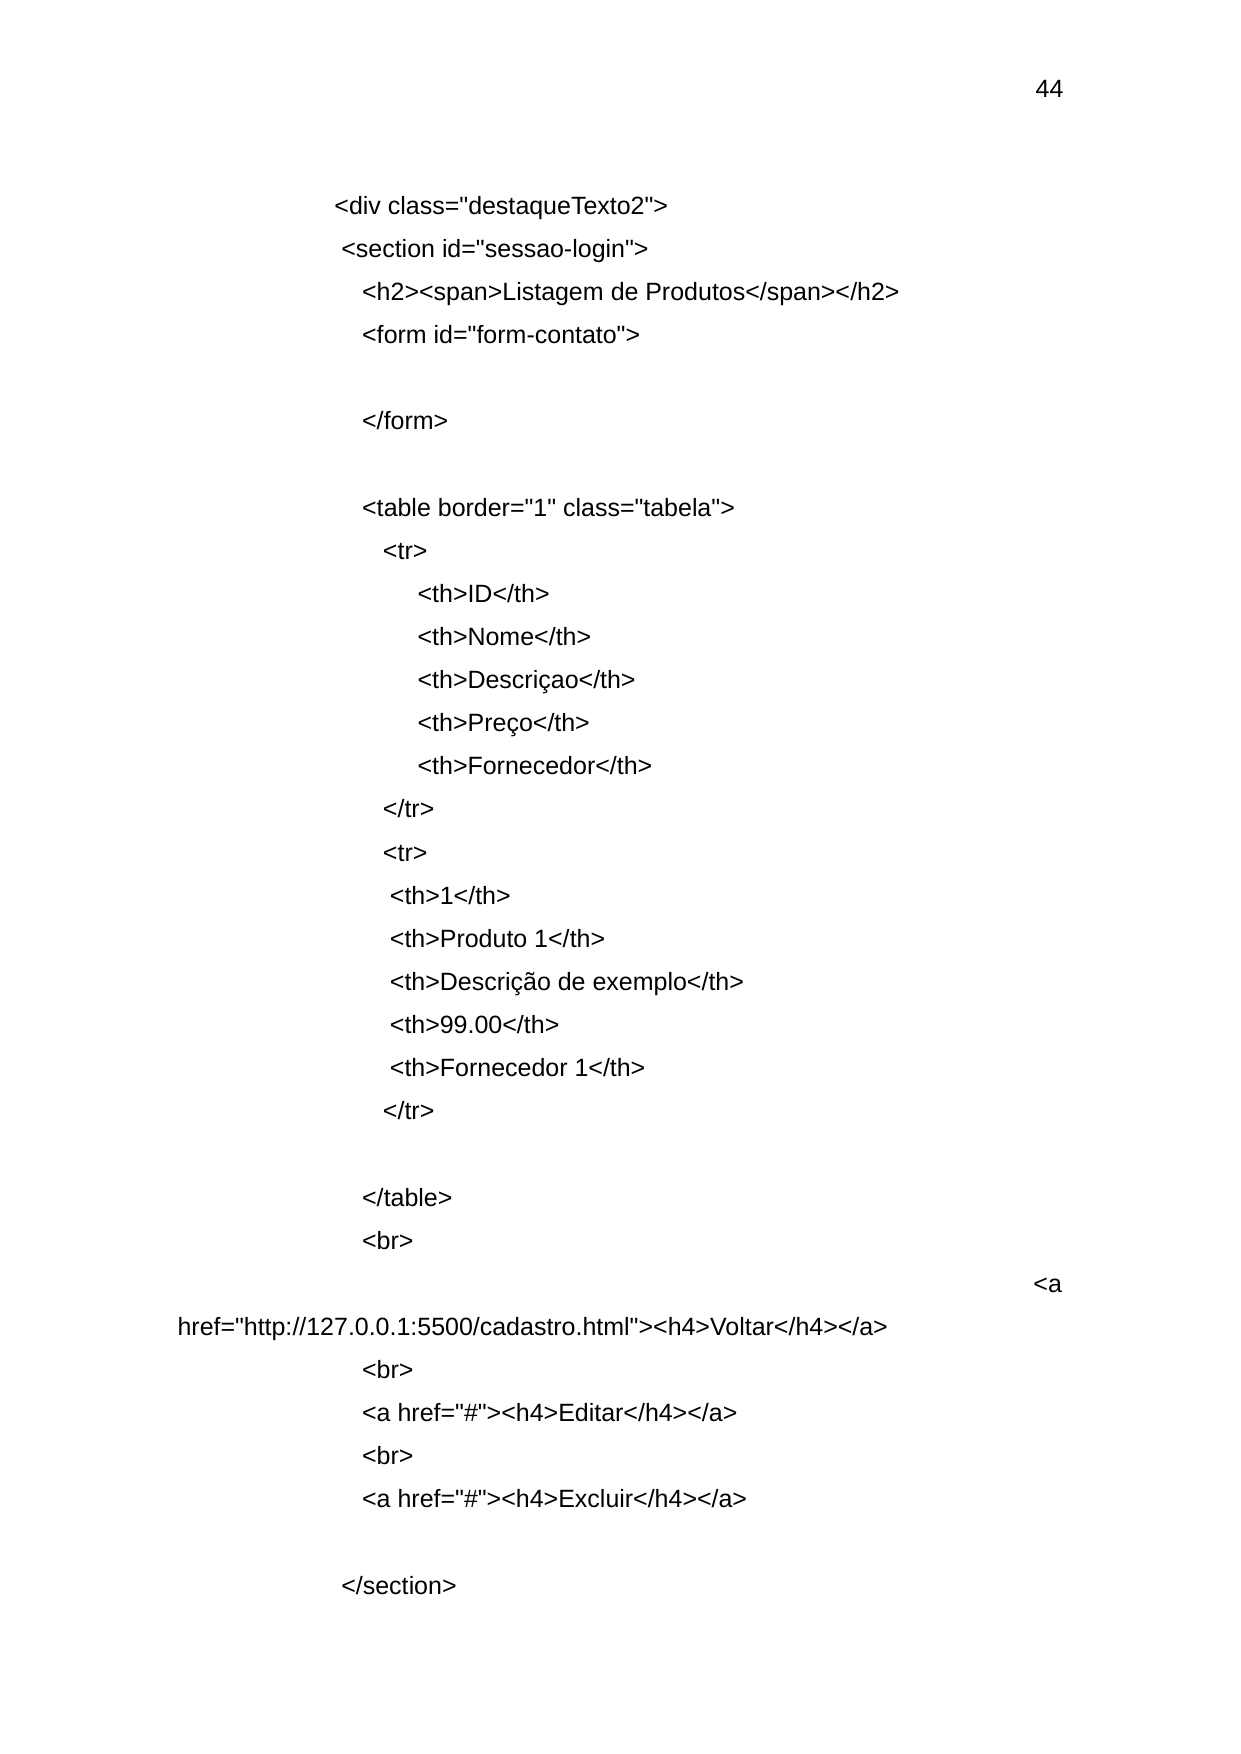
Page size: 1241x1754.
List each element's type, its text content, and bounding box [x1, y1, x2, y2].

text <th>ID</th> [177, 579, 1063, 608]
text <th>Descriçao</th> [177, 665, 1063, 694]
text </form> [177, 406, 1063, 435]
text <th>1</th> [177, 881, 1063, 909]
text <a href="#"><h4>Editar</h4></a> [177, 1398, 1063, 1427]
text <th>Fornecedor 1</th> [177, 1053, 1063, 1082]
text <tr> [177, 536, 1063, 564]
text <th>Fornecedor</th> [177, 751, 1063, 780]
text <th>99.00</th> [177, 1010, 1063, 1039]
text <div class="destaqueTexto2"> [177, 191, 1063, 219]
text <a href="http://127.0.0.1:5500/cadastro.html"><h4>Voltar</h4></a> [177, 1269, 1063, 1341]
text </table> [177, 1183, 1063, 1211]
text <tr> [177, 838, 1063, 866]
text <th>Produto 1</th> [177, 924, 1063, 953]
text <th>Preço</th> [177, 708, 1063, 737]
text <section id="sessao-login"> [177, 234, 1063, 263]
text </tr> [177, 794, 1063, 823]
text </section> [177, 1571, 1063, 1599]
text <th>Descrição de exemplo</th> [177, 967, 1063, 996]
text <br> [177, 1355, 1063, 1384]
text <table border="1" class="tabela"> [177, 493, 1063, 521]
text <br> [177, 1226, 1063, 1254]
text </tr> [177, 1096, 1063, 1125]
text <h2><span>Listagem de Produtos</span></h2> [177, 277, 1063, 306]
text <form id="form-contato"> [177, 320, 1063, 349]
text <a href="#"><h4>Excluir</h4></a> [177, 1484, 1063, 1513]
text <br> [177, 1441, 1063, 1470]
text <th>Nome</th> [177, 622, 1063, 651]
